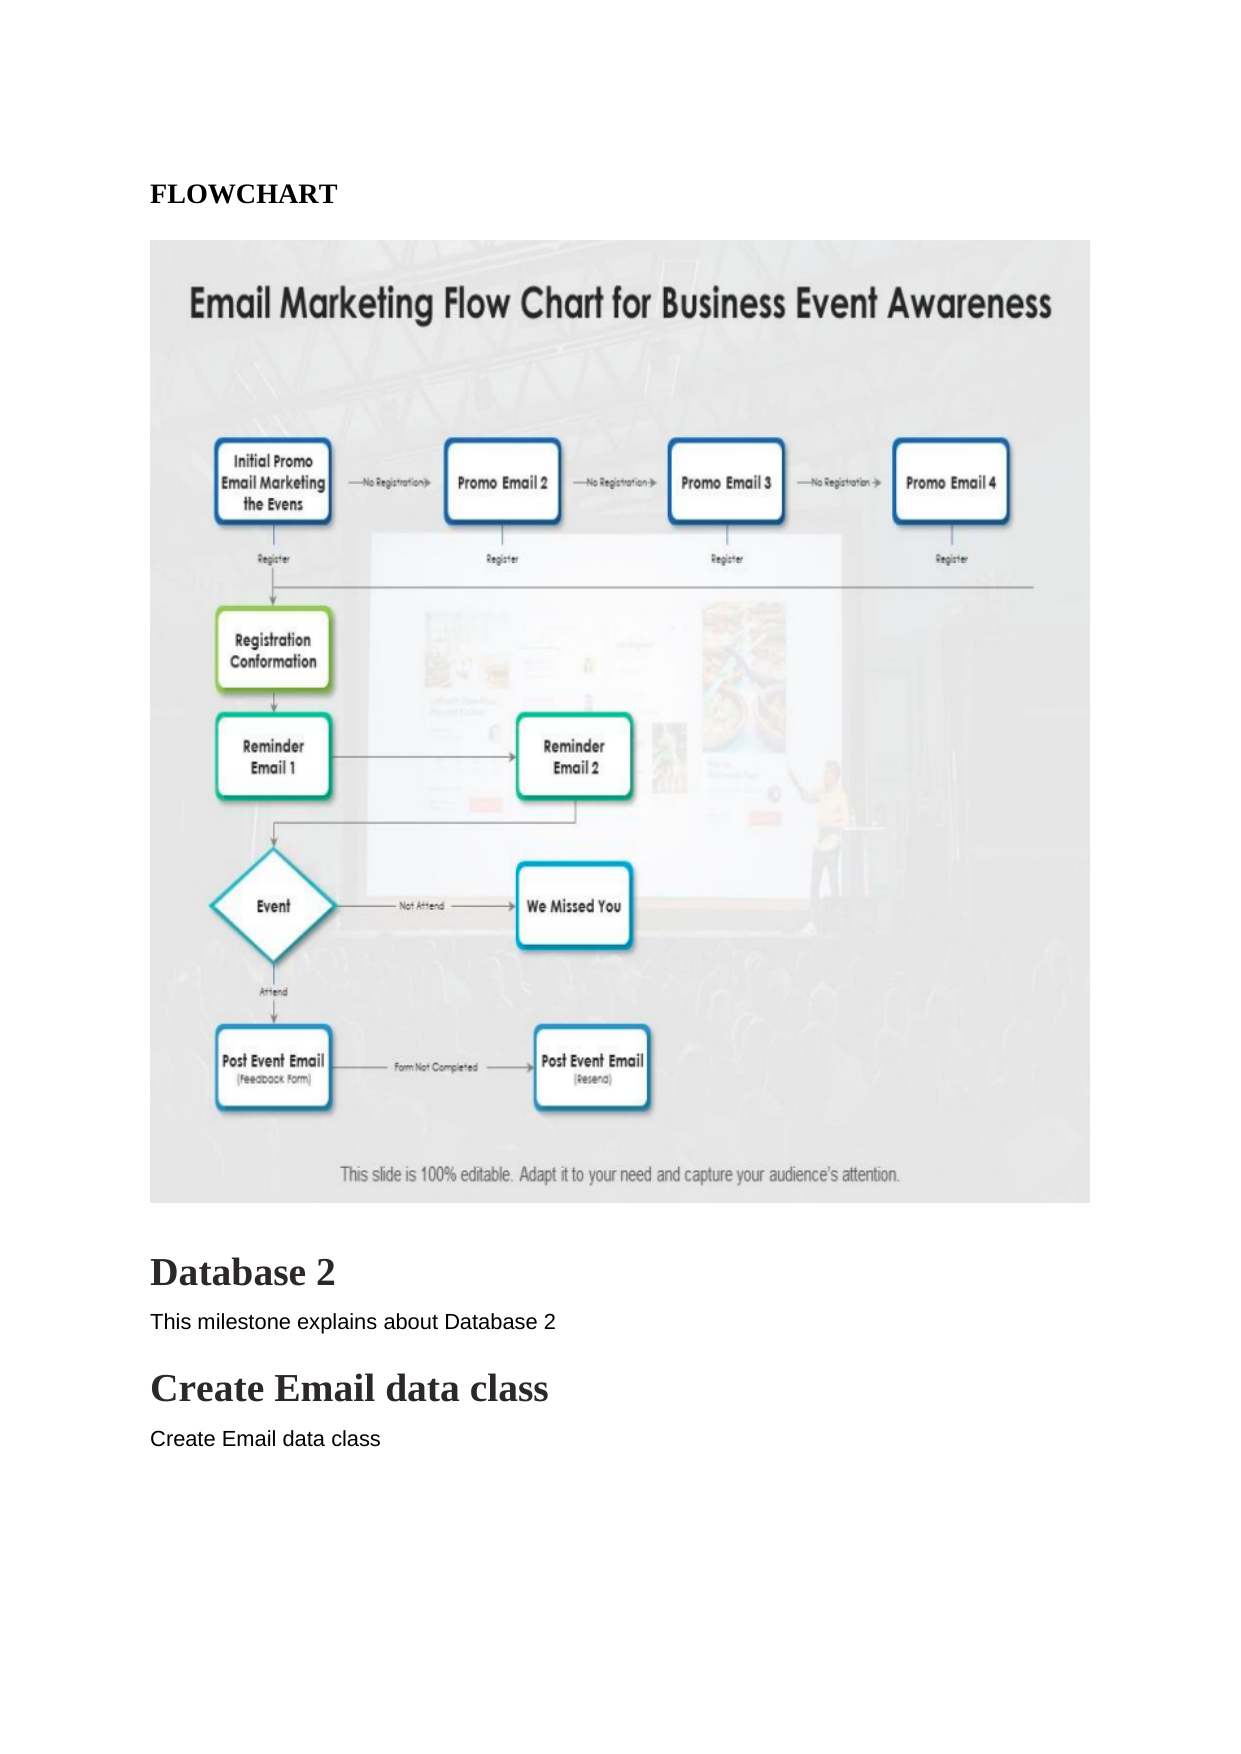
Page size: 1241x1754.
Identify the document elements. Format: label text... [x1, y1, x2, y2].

subtitle FLOWCHART [150, 150, 1090, 209]
text Create Email data class [150, 1426, 1090, 1451]
picture [150, 240, 1091, 1203]
subtitle Create Email data class [150, 1363, 1090, 1410]
subtitle Database 2 [150, 1234, 1090, 1293]
text This milestone explains about Database 2 [150, 1309, 1090, 1334]
